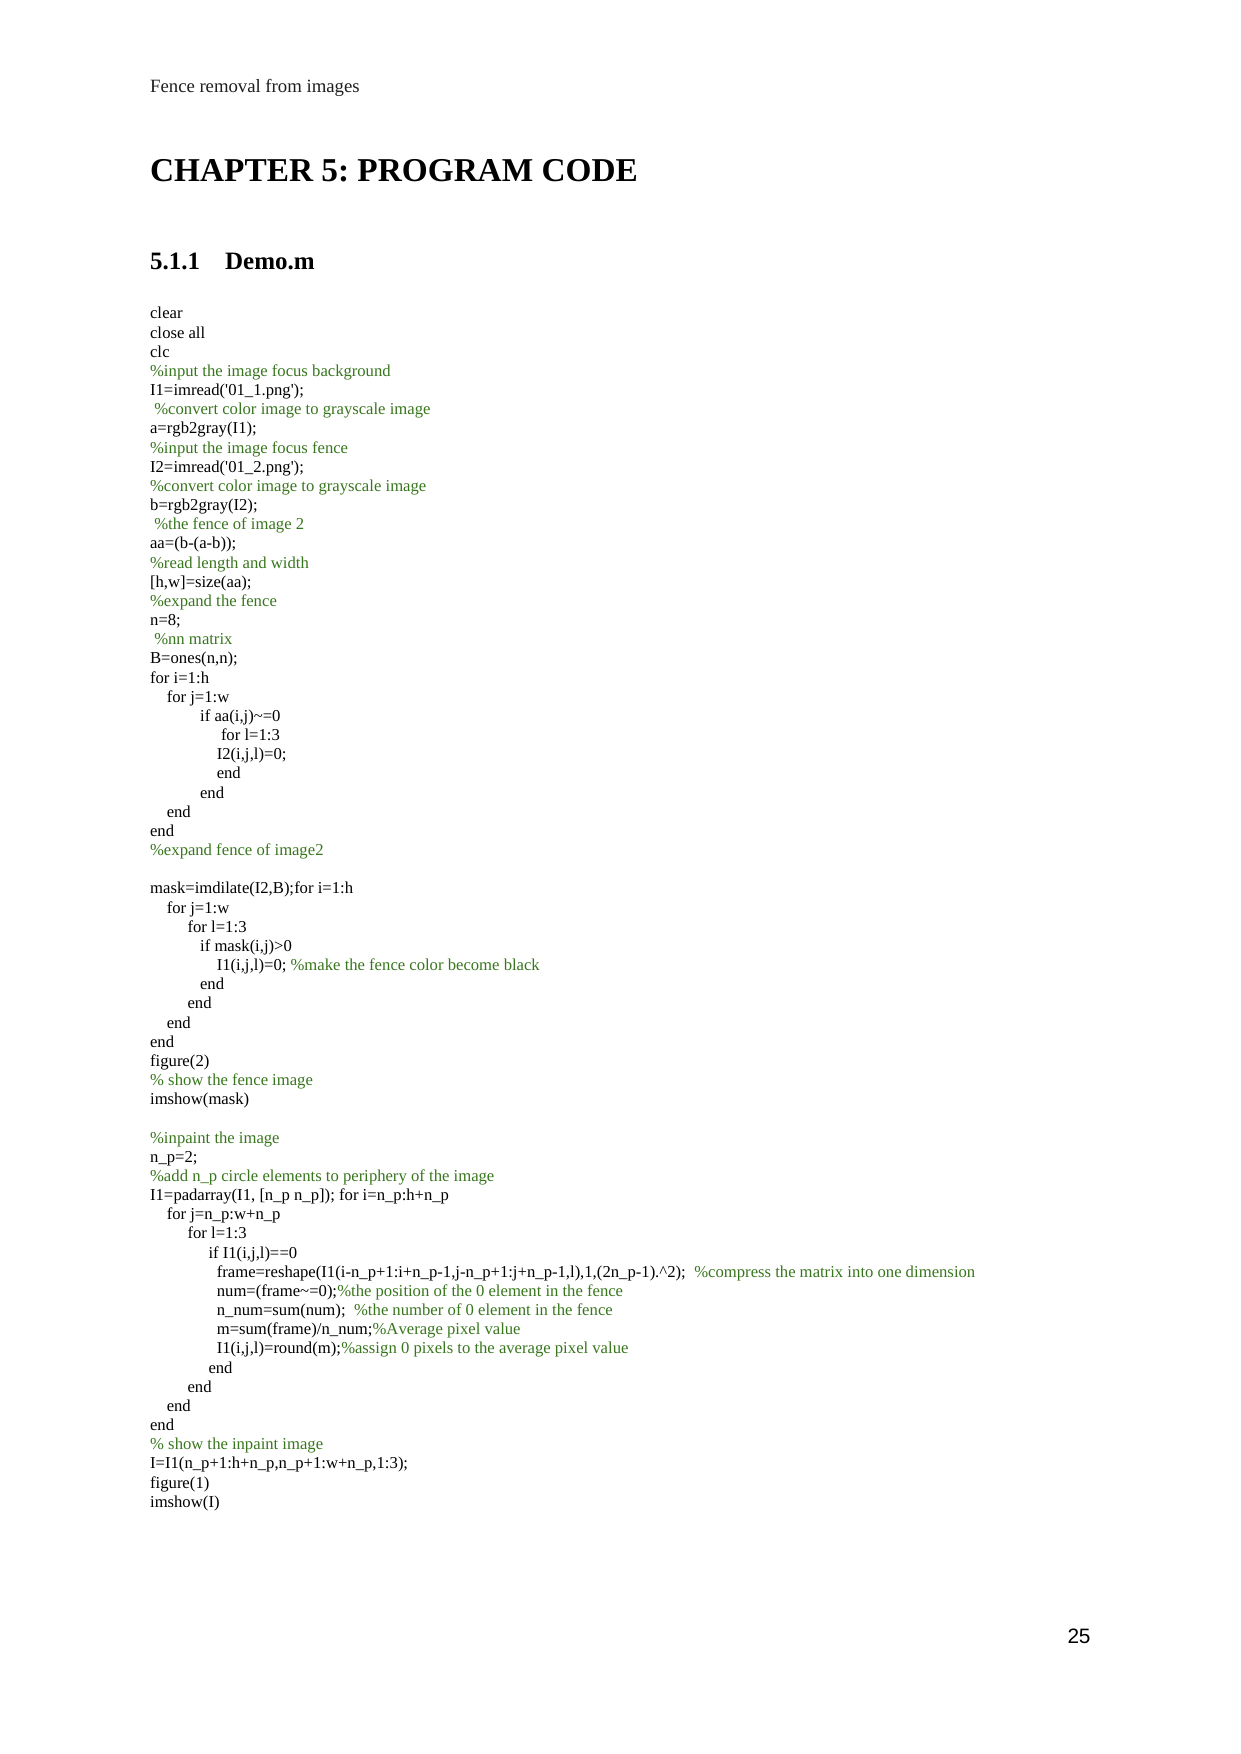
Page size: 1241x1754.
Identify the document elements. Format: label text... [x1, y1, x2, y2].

text end [150, 1357, 1090, 1377]
text end [150, 802, 1090, 821]
text if mask(i,j)>0 [150, 936, 1090, 955]
text figure(2) [150, 1051, 1090, 1070]
text num=(frame~=0);%the position of the 0 element in the fence [150, 1281, 1090, 1300]
text %convert color image to grayscale image [150, 476, 1090, 495]
text b=rgb2gray(I2); [150, 495, 1090, 514]
text end [150, 821, 1090, 840]
text for l=1:3 [150, 917, 1090, 936]
text n=8; [150, 610, 1090, 629]
text %inpaint the image [150, 1127, 1090, 1147]
text clear [150, 303, 1090, 322]
text mask=imdilate(I2,B);for i=1:h [150, 878, 1090, 897]
text imshow(I) [150, 1492, 1090, 1511]
text [h,w]=size(aa); [150, 572, 1090, 591]
text n_num=sum(num); %the number of 0 element in the fence [150, 1300, 1090, 1319]
text %expand the fence [150, 591, 1090, 610]
text 5.1.1 Demo.m [150, 246, 1090, 274]
text %expand fence of image2 [150, 840, 1090, 859]
text if aa(i,j)~=0 [150, 706, 1090, 725]
text end [150, 763, 1090, 782]
text for i=1:h [150, 667, 1090, 687]
text end [150, 1396, 1090, 1415]
text I1(i,j,l)=round(m);%assign 0 pixels to the average pixel value [150, 1338, 1090, 1357]
text for j=1:w [150, 897, 1090, 917]
text % show the inpaint image [150, 1434, 1090, 1453]
text end [150, 782, 1090, 802]
text CHAPTER 5: PROGRAM CODE [150, 150, 1090, 188]
text end [150, 1415, 1090, 1434]
text a=rgb2gray(I1); [150, 418, 1090, 437]
text I1(i,j,l)=0; %make the fence color become black [150, 955, 1090, 974]
text for j=1:w [150, 687, 1090, 706]
text end [150, 974, 1090, 993]
text I2=imread('01_2.png'); [150, 457, 1090, 476]
text end [150, 1032, 1090, 1051]
text frame=reshape(I1(i-n_p+1:i+n_p-1,j-n_p+1:j+n_p-1,l),1,(2n_p-1).^2); %compress the matrix into one dimension [150, 1262, 1090, 1281]
text %convert color image to grayscale image [150, 399, 1090, 418]
text I1=imread('01_1.png'); [150, 380, 1090, 399]
text if I1(i,j,l)==0 [150, 1242, 1090, 1262]
text %add n_p circle elements to periphery of the image [150, 1166, 1090, 1185]
text I1=padarray(I1, [n_p n_p]); for i=n_p:h+n_p [150, 1185, 1090, 1204]
text for l=1:3 [150, 725, 1090, 744]
text B=ones(n,n); [150, 648, 1090, 667]
text m=sum(frame)/n_num;%Average pixel value [150, 1319, 1090, 1338]
text clc [150, 342, 1090, 361]
text end [150, 993, 1090, 1012]
text figure(1) [150, 1472, 1090, 1492]
text close all [150, 322, 1090, 342]
text end [150, 1377, 1090, 1396]
text I=I1(n_p+1:h+n_p,n_p+1:w+n_p,1:3); [150, 1453, 1090, 1472]
text for l=1:3 [150, 1223, 1090, 1242]
text %read length and width [150, 552, 1090, 572]
text %the fence of image 2 [150, 514, 1090, 533]
text imshow(mask) [150, 1089, 1090, 1108]
text I2(i,j,l)=0; [150, 744, 1090, 763]
text for j=n_p:w+n_p [150, 1204, 1090, 1223]
text end [150, 1012, 1090, 1032]
text % show the fence image [150, 1070, 1090, 1089]
text aa=(b-(a-b)); [150, 533, 1090, 552]
text %input the image focus fence [150, 437, 1090, 457]
text %input the image focus background [150, 361, 1090, 380]
text %nn matrix [150, 629, 1090, 648]
text n_p=2; [150, 1147, 1090, 1166]
